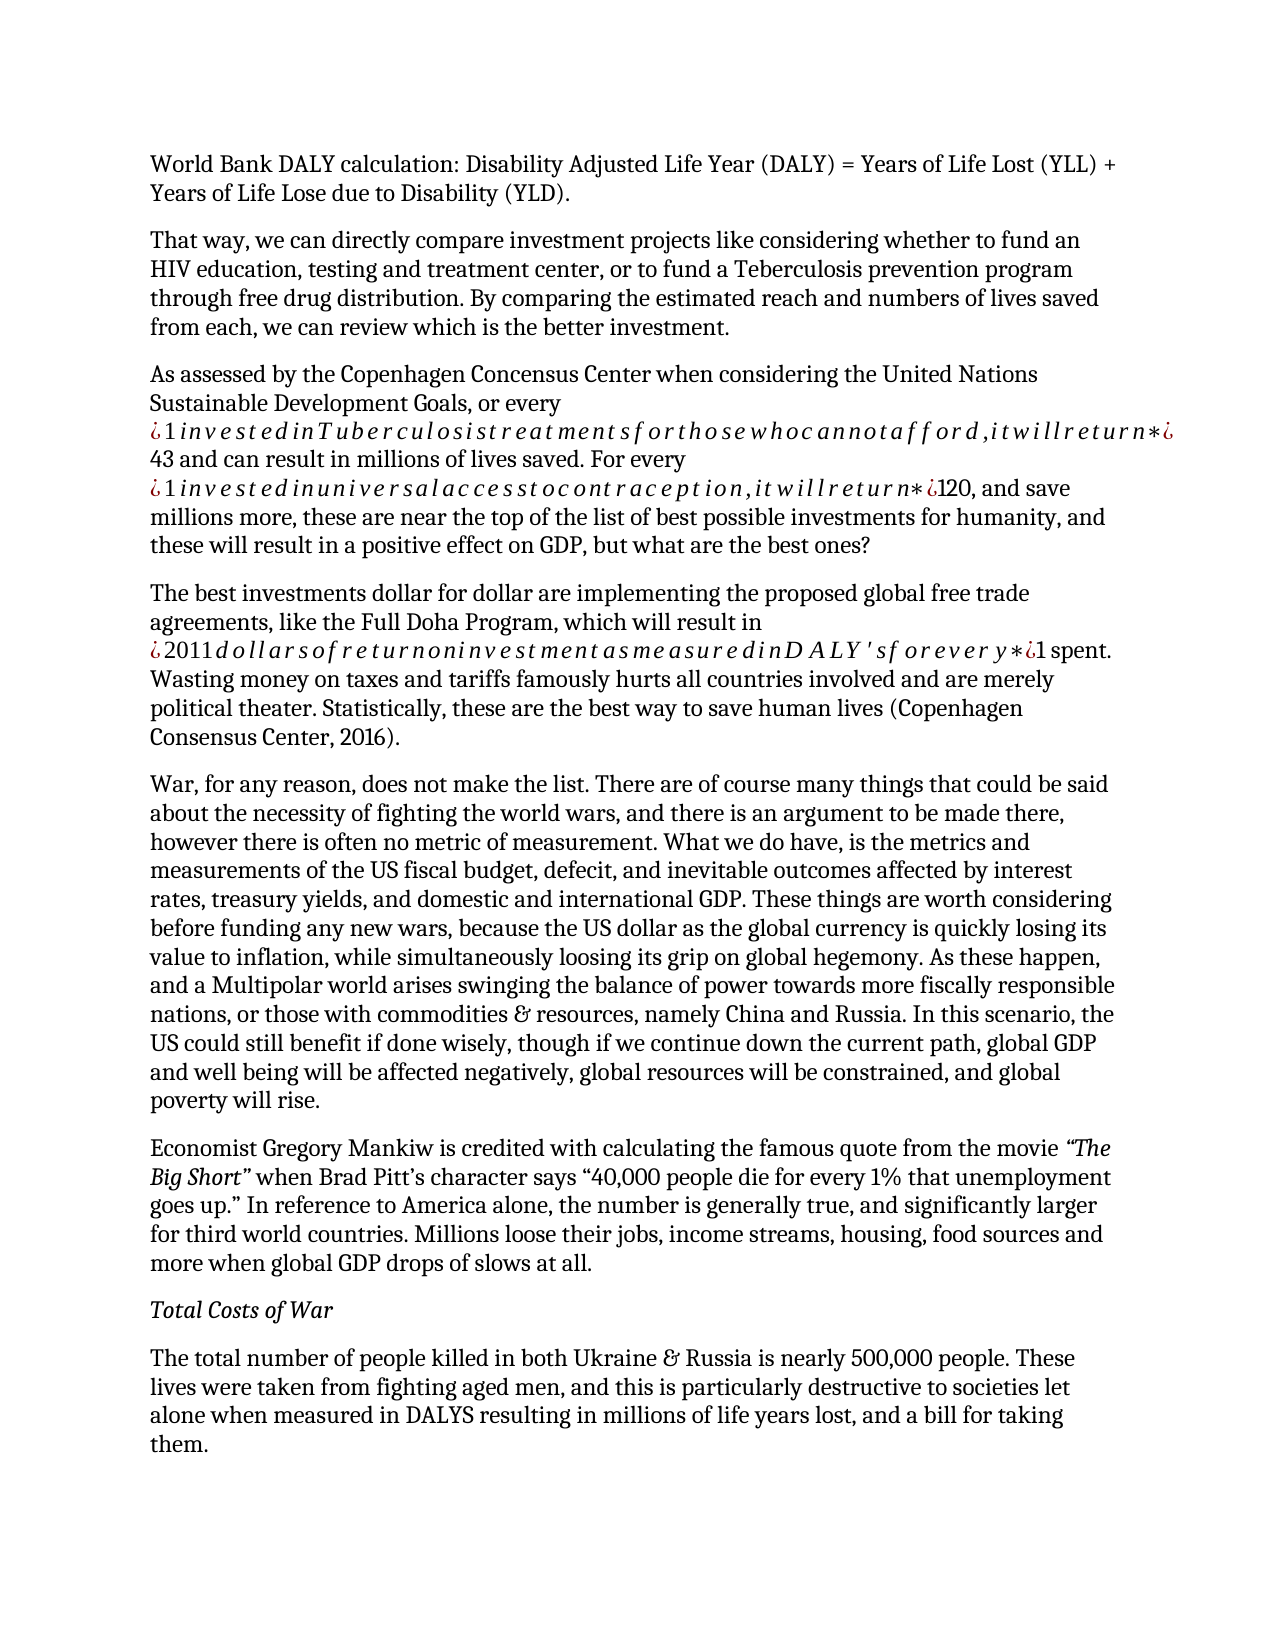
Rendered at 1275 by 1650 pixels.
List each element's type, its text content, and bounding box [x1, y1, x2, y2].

text War, for any reason, does not make the list. There are of course many things that could be said about the necessity of fighting the world wars, and there is an argument to be made there, however there is often no metric of measurement. What we do have, is the metrics and measurements of the US fiscal budget, defecit, and inevitable outcomes affected by interest rates, treasury yields, and domestic and international GDP. These things are worth considering before funding any new wars, because the US dollar as the global currency is quickly losing its value to inflation, while simultaneously loosing its grip on global hegemony. As these happen, and a Multipolar world arises swinging the balance of power towards more fiscally responsible nations, or those with commodities & resources, namely China and Russia. In this scenario, the US could still benefit if done wisely, though if we continue down the current path, global GDP and well being will be affected negatively, global resources will be constrained, and global poverty will rise. [150, 770, 1125, 1115]
text Economist Gregory Mankiw is credited with calculating the famous quote from the movie “The Big Short” when Brad Pitt’s character says “40,000 people die for every 1% that unemployment goes up.” In reference to America alone, the number is generally true, and significantly larger for third world countries. Millions loose their jobs, income streams, housing, food sources and more when global GDP drops of slows at all. [150, 1134, 1125, 1278]
text As assessed by the Copenhagen Concensus Center when considering the United Nations Sustainable Development Goals, or every 43 and can result in millions of lives saved. For every 120, and save millions more, these are near the top of the list of best possible investments for humanity, and these will result in a positive effect on GDP, but what are the best ones? [150, 360, 1125, 560]
text The total number of people killed in both Ukraine & Russia is nearly 500,000 people. These lives were taken from fighting aged men, and this is particularly destructive to societies let alone when measured in DALYS resulting in millions of life years lost, and a bill for taking them. [150, 1344, 1125, 1459]
text That way, we can directly compare investment projects like considering whether to fund an HIV education, testing and treatment center, or to fund a Teberculosis prevention program through free drug distribution. By comparing the estimated reach and numbers of lives saved from each, we can review which is the better investment. [150, 226, 1125, 341]
text The best investments dollar for dollar are implementing the proposed global free trade agreements, like the Full Doha Program, which will result in 1 spent. Wasting money on taxes and tariffs famously hurts all countries involved and are merely political theater. Statistically, these are the best way to save human lives (Copenhagen Consensus Center, 2016). [150, 579, 1125, 751]
text Total Costs of War [150, 1296, 1125, 1325]
text World Bank DALY calculation: Disability Adjusted Life Year (DALY) = Years of Life Lost (YLL) + Years of Life Lose due to Disability (YLD). [150, 150, 1125, 207]
